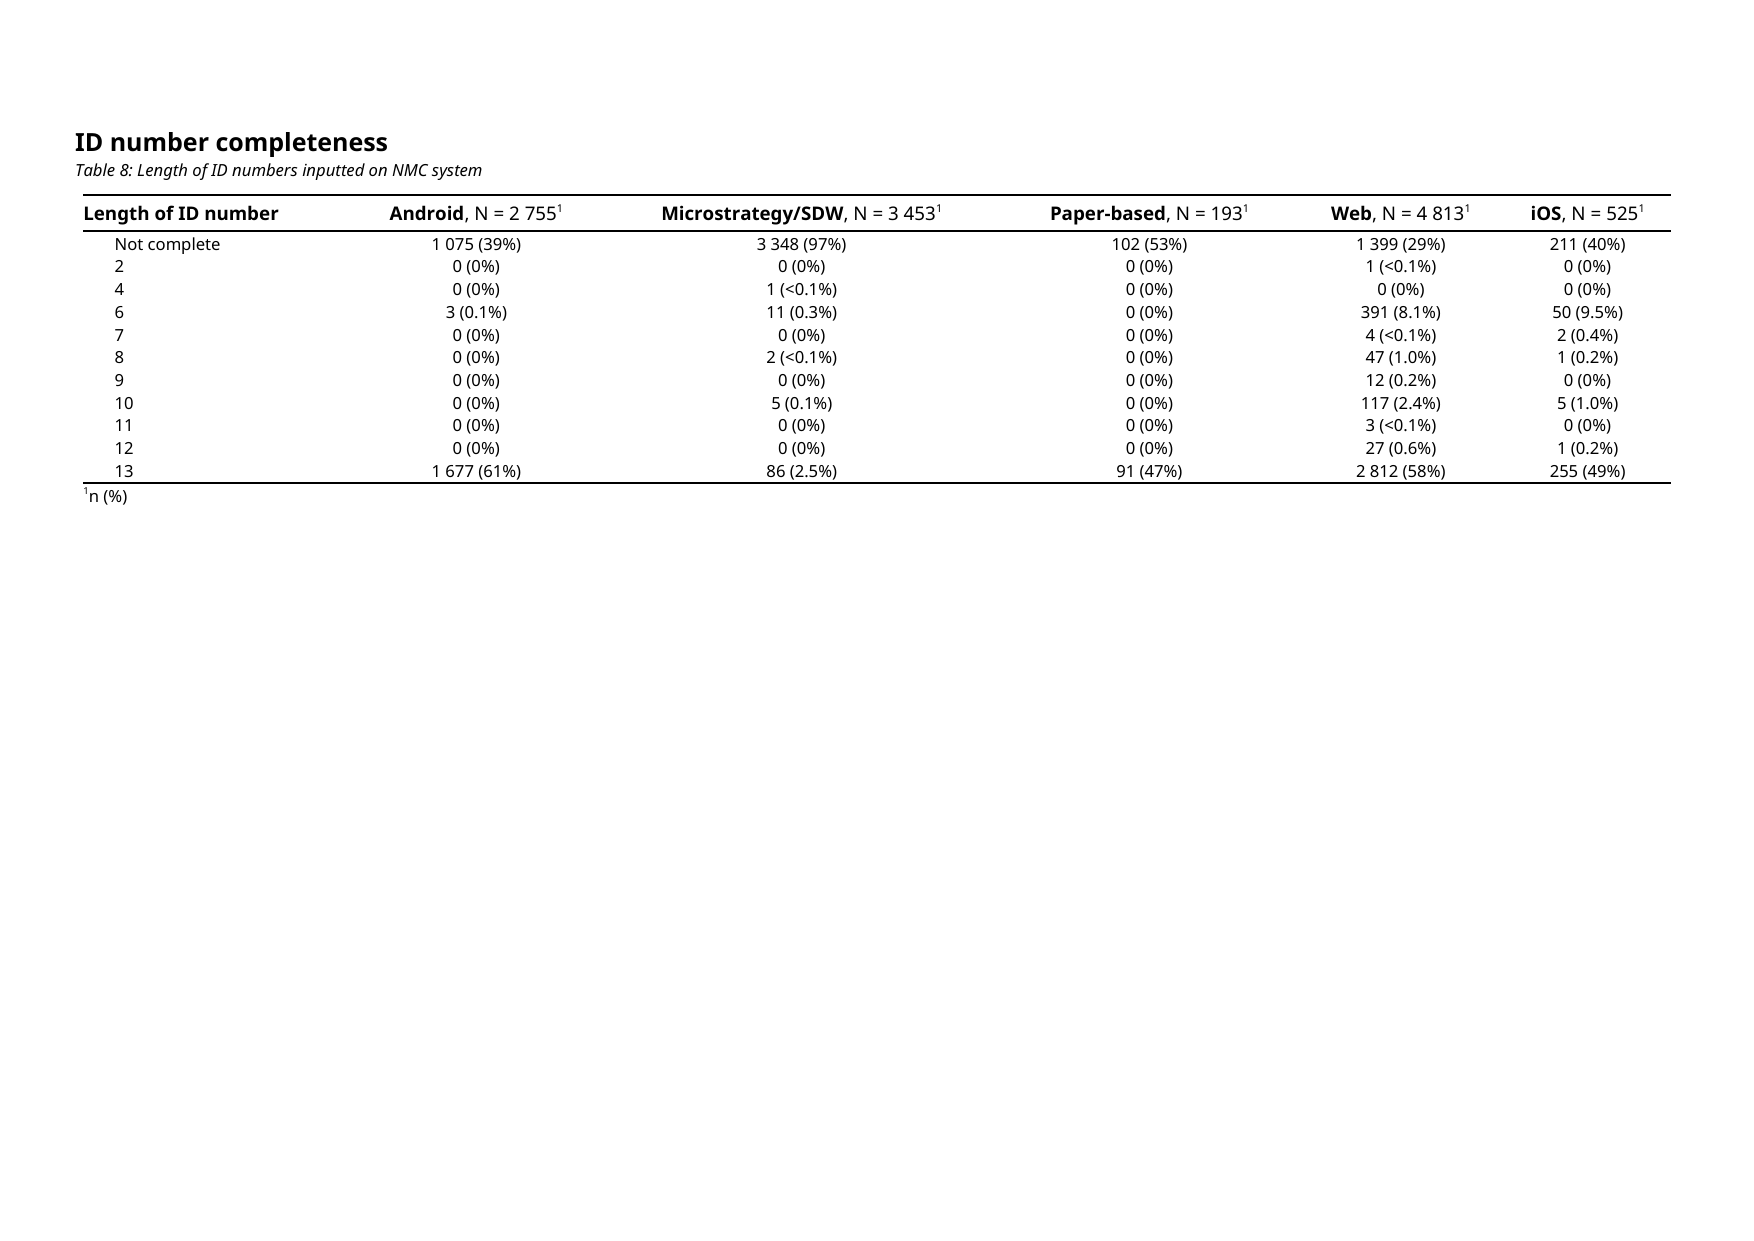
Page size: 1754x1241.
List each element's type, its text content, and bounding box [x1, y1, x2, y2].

table_cell 0 (0%) [350, 369, 602, 391]
table_cell 211 (40%) [1504, 232, 1671, 255]
table_cell 13 [83, 459, 350, 482]
text Table 8: Length of ID numbers inputted on NMC system [75, 159, 1679, 182]
table_cell 1n (%) [83, 484, 1671, 507]
table_cell 9 [83, 369, 350, 391]
table_cell 4 [83, 278, 350, 300]
table_cell 12 [83, 437, 350, 459]
table_cell 0 (0%) [1001, 300, 1297, 323]
table_header Android, N = 2 7551 [350, 196, 602, 230]
table_cell 0 (0%) [350, 391, 602, 414]
table_cell 391 (8.1%) [1298, 300, 1504, 323]
table_cell 4 (<0.1%) [1298, 323, 1504, 346]
table_cell 7 [83, 323, 350, 346]
table_cell 1 (<0.1%) [602, 278, 1001, 300]
table_header iOS, N = 5251 [1504, 196, 1671, 230]
table_cell 0 (0%) [602, 369, 1001, 391]
table_cell 2 (0.4%) [1504, 323, 1671, 346]
table_cell 0 (0%) [1001, 278, 1297, 300]
table_cell 0 (0%) [1504, 414, 1671, 437]
table_cell 0 (0%) [350, 437, 602, 459]
table_cell 0 (0%) [350, 414, 602, 437]
table_cell 91 (47%) [1001, 459, 1297, 482]
table_header Web, N = 4 8131 [1298, 196, 1504, 230]
table_cell 2 (<0.1%) [602, 346, 1001, 368]
table_cell 0 (0%) [602, 437, 1001, 459]
table_cell 0 (0%) [1298, 278, 1504, 300]
table_cell 0 (0%) [1001, 255, 1297, 278]
table_cell 1 677 (61%) [350, 459, 602, 482]
table_cell 0 (0%) [602, 255, 1001, 278]
table_cell Not complete [83, 232, 350, 255]
table_cell 11 [83, 414, 350, 437]
table_cell 0 (0%) [1001, 323, 1297, 346]
table_cell 3 (0.1%) [350, 300, 602, 323]
table_cell 12 (0.2%) [1298, 369, 1504, 391]
table_header Length of ID number [83, 196, 350, 230]
table_cell 0 (0%) [1504, 369, 1671, 391]
table_cell 0 (0%) [1001, 437, 1297, 459]
table_cell 1 075 (39%) [350, 232, 602, 255]
table_cell 102 (53%) [1001, 232, 1297, 255]
table_cell 2 812 (58%) [1298, 459, 1504, 482]
table_cell 0 (0%) [1001, 369, 1297, 391]
table_cell 255 (49%) [1504, 459, 1671, 482]
table_cell 3 (<0.1%) [1298, 414, 1504, 437]
table_header Paper-based, N = 1931 [1001, 196, 1297, 230]
table_cell 11 (0.3%) [602, 300, 1001, 323]
table_cell 86 (2.5%) [602, 459, 1001, 482]
table_cell 0 (0%) [1001, 346, 1297, 368]
subtitle ID number completeness [75, 125, 1679, 159]
table_cell 2 [83, 255, 350, 278]
table_cell 0 (0%) [1504, 278, 1671, 300]
table_cell 10 [83, 391, 350, 414]
table_cell 1 (<0.1%) [1298, 255, 1504, 278]
table_cell 0 (0%) [1504, 255, 1671, 278]
table_cell 1 (0.2%) [1504, 346, 1671, 368]
table_cell 0 (0%) [602, 323, 1001, 346]
table_cell 117 (2.4%) [1298, 391, 1504, 414]
table_cell 0 (0%) [350, 255, 602, 278]
table_cell 0 (0%) [1001, 391, 1297, 414]
table_cell 8 [83, 346, 350, 368]
table_cell 50 (9.5%) [1504, 300, 1671, 323]
table_cell 0 (0%) [350, 346, 602, 368]
table_cell 47 (1.0%) [1298, 346, 1504, 368]
table_cell 0 (0%) [350, 278, 602, 300]
table_cell 6 [83, 300, 350, 323]
table_cell 5 (0.1%) [602, 391, 1001, 414]
table_cell 0 (0%) [1001, 414, 1297, 437]
table_cell 0 (0%) [350, 323, 602, 346]
table_header Microstrategy/SDW, N = 3 4531 [602, 196, 1001, 230]
table_cell 3 348 (97%) [602, 232, 1001, 255]
table_cell 27 (0.6%) [1298, 437, 1504, 459]
table_cell 0 (0%) [602, 414, 1001, 437]
table_cell 1 399 (29%) [1298, 232, 1504, 255]
table_cell 5 (1.0%) [1504, 391, 1671, 414]
table_cell 1 (0.2%) [1504, 437, 1671, 459]
